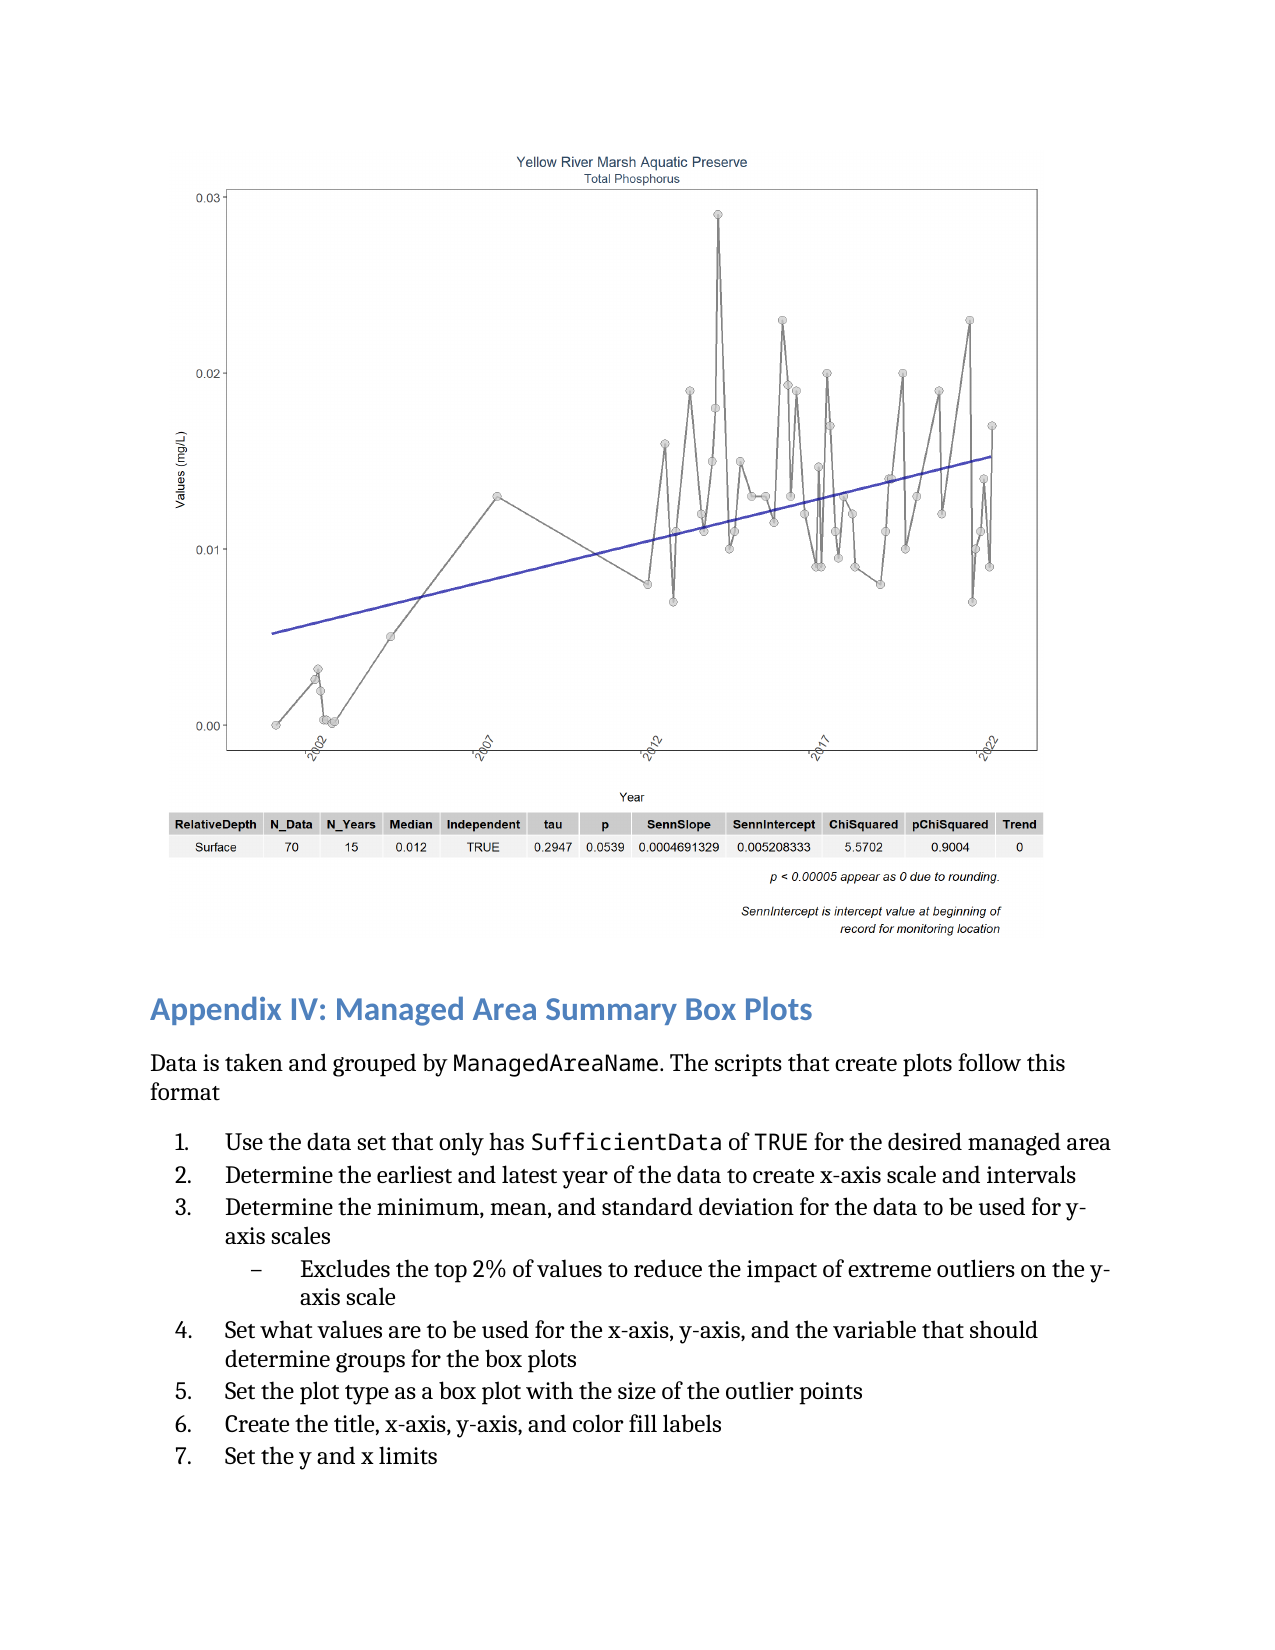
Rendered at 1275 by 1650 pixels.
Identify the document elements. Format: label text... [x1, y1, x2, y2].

list Use the data set that only has SufficientData of TRUE for the desired managed area [175, 1126, 1125, 1157]
list Excludes the top 2% of values to reduce the impact of extreme outliers on the y-axis scale [250, 1254, 1125, 1312]
list Create the title, x-axis, y-axis, and color fill labels [175, 1409, 1125, 1438]
picture [168, 150, 1044, 938]
list Set the plot type as a box plot with the size of the outlier points [175, 1377, 1125, 1406]
list Determine the earliest and latest year of the data to create x-axis scale and intervals [175, 1161, 1125, 1189]
text Data is taken and grouped by ManagedAreaName. The scripts that create plots follow this format [150, 1047, 1125, 1107]
subtitle Appendix IV: Managed Area Summary Box Plots [150, 987, 1125, 1028]
list Set what values are to be used for the x-axis, y-axis, and the variable that should determine groups for the box plots [175, 1316, 1125, 1373]
list Determine the minimum, mean, and standard deviation for the data to be used for y-axis scales [175, 1193, 1125, 1251]
list Set the y and x limits [175, 1442, 1125, 1471]
